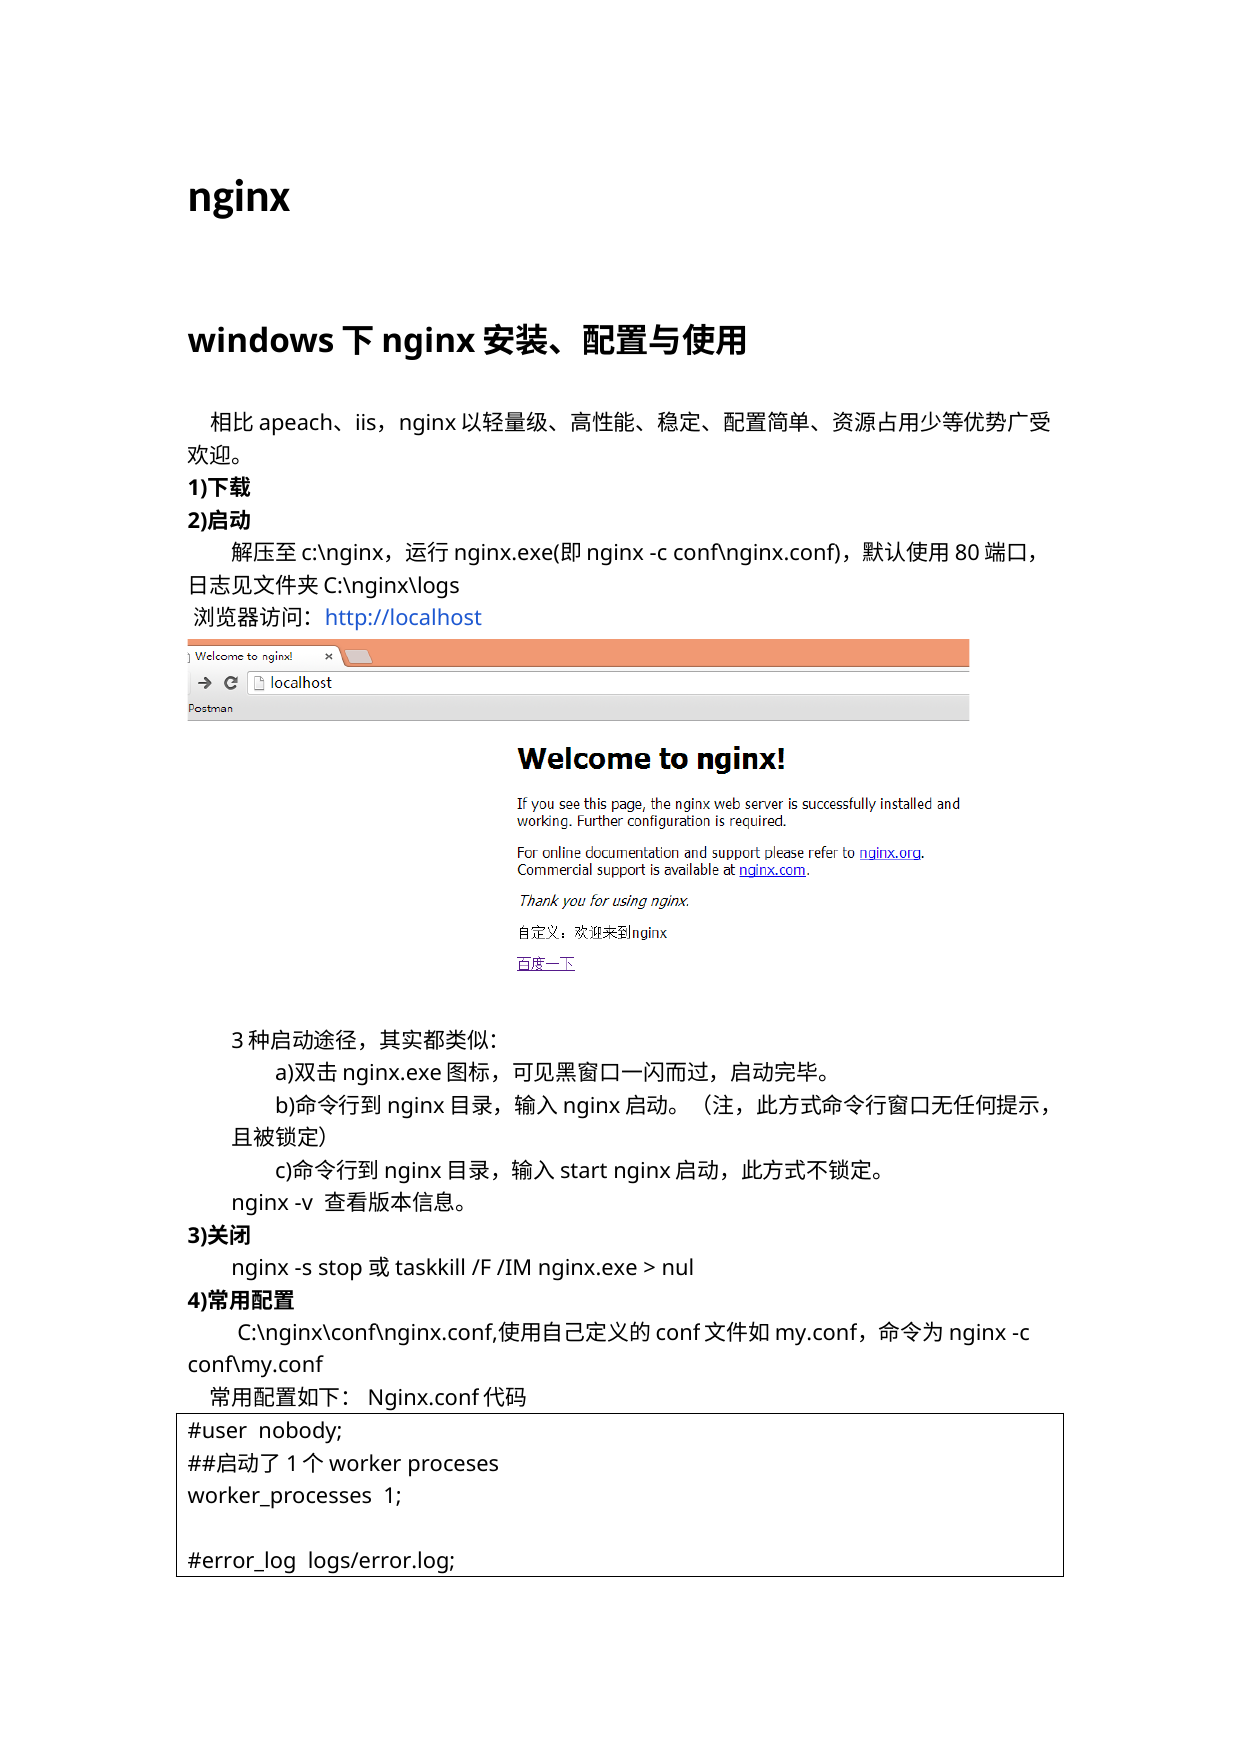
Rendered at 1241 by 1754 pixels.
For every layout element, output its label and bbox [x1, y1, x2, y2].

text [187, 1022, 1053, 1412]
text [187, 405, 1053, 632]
picture [187, 639, 970, 983]
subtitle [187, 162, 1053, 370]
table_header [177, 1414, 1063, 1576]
